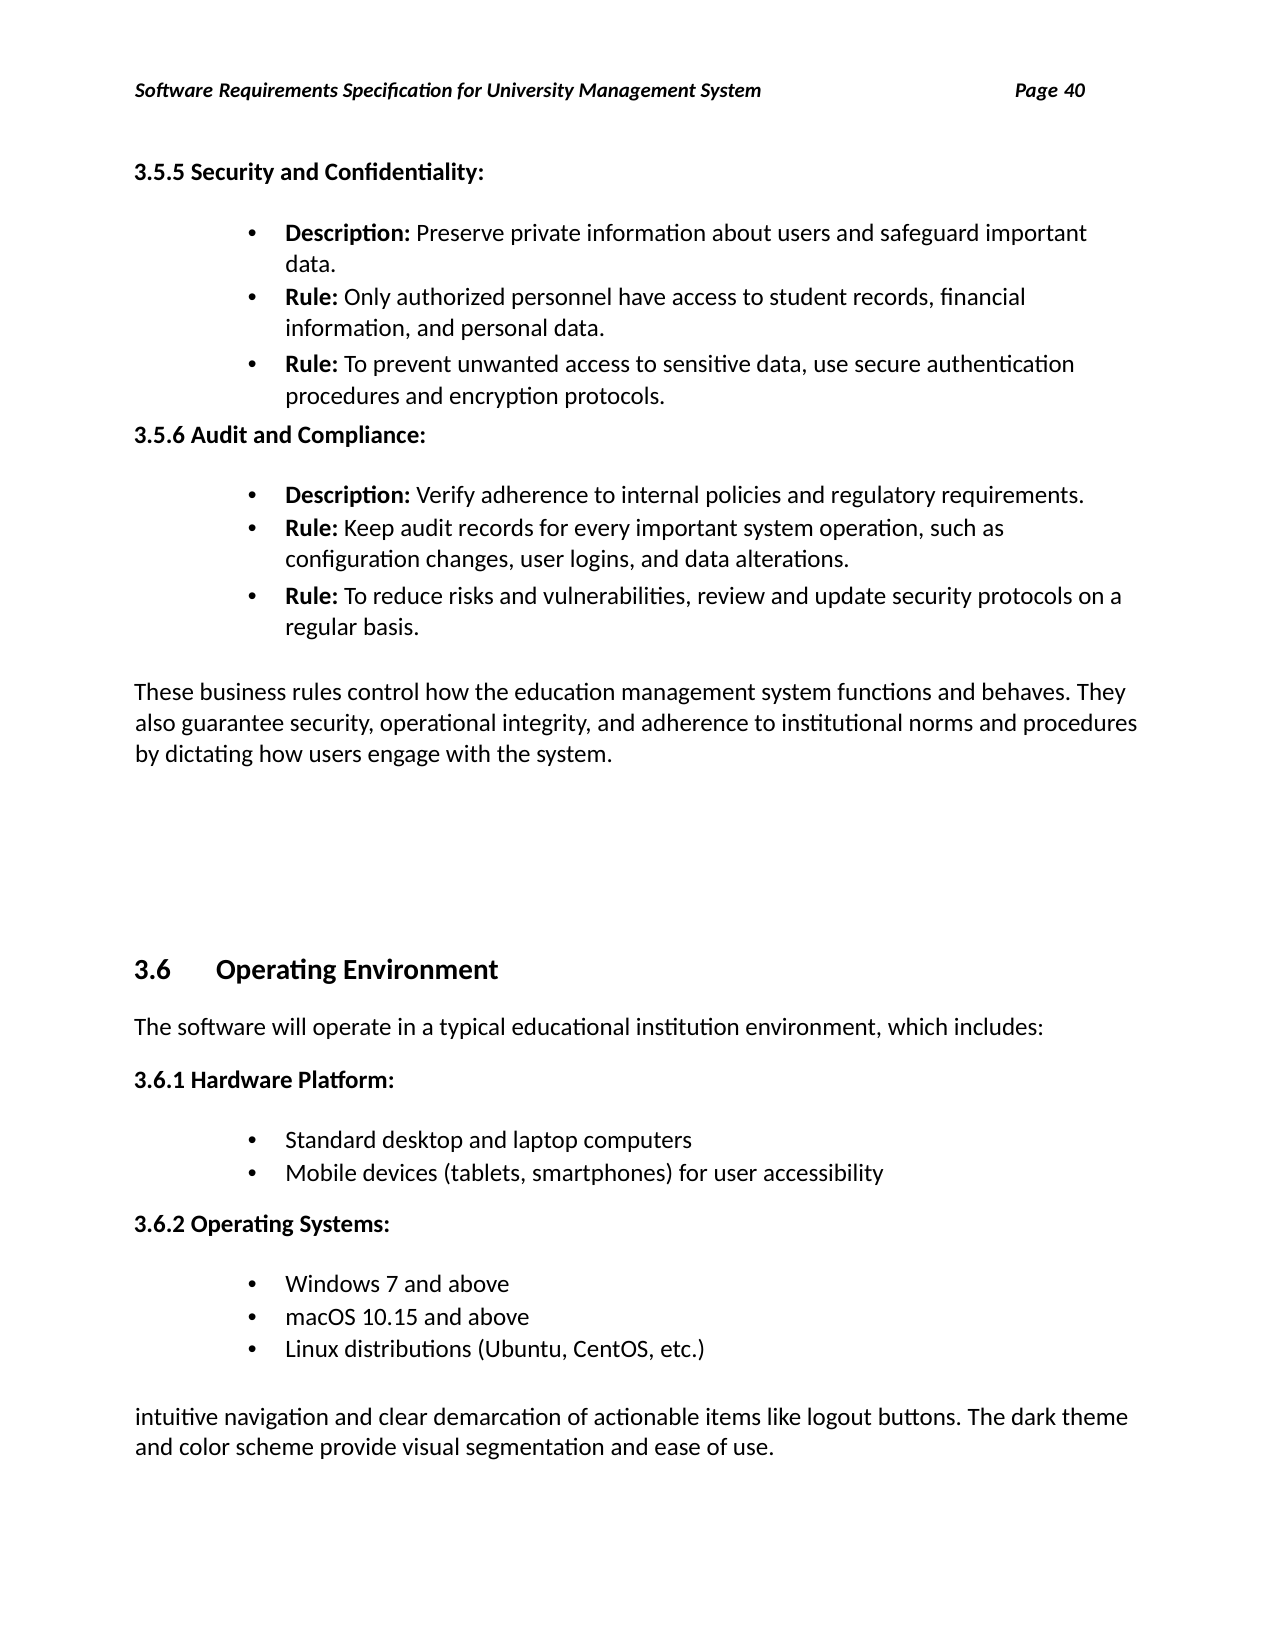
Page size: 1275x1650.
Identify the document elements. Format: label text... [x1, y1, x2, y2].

list Linux distributions (Ubuntu, CentOS, etc.) [248, 1334, 1140, 1364]
text These business rules control how the education management system functions and behaves. They also guarantee security, operational integrity, and adherence to institutional norms and procedures by dictating how users engage with the system. [134, 676, 1140, 769]
list Rule: To prevent unwanted access to sensitive data, use secure authentication procedures and encryption protocols. [248, 348, 1140, 410]
subtitle 3.5.6 Audit and Compliance: [133, 419, 1148, 449]
list Windows 7 and above [248, 1268, 1140, 1299]
subtitle 3.5.5 Security and Confidentiality: [133, 156, 1148, 187]
list macOS 10.15 and above [248, 1301, 1140, 1332]
list Rule: Keep audit records for every important system operation, such as configuration changes, user logins, and data alterations. [248, 512, 1140, 574]
list Rule: To reduce risks and vulnerabilities, review and update security protocols on a regular basis. [248, 580, 1140, 642]
list Description: Verify adherence to internal policies and regulatory requirements. [248, 480, 1140, 510]
subtitle 3.6.2 Operating Systems: [133, 1208, 1148, 1238]
list Description: Preserve private information about users and safeguard important data. [248, 217, 1140, 279]
list Mobile devices (tablets, smartphones) for user accessibility [248, 1157, 1140, 1188]
subtitle 3.6 Operating Environment [133, 951, 1148, 986]
list Standard desktop and laptop computers [248, 1125, 1140, 1155]
text The software will operate in a typical educational institution environment, which includes: [134, 1011, 1140, 1041]
subtitle 3.6.1 Hardware Platform: [133, 1064, 1148, 1094]
list Rule: Only authorized personnel have access to student records, financial information, and personal data. [248, 281, 1140, 343]
